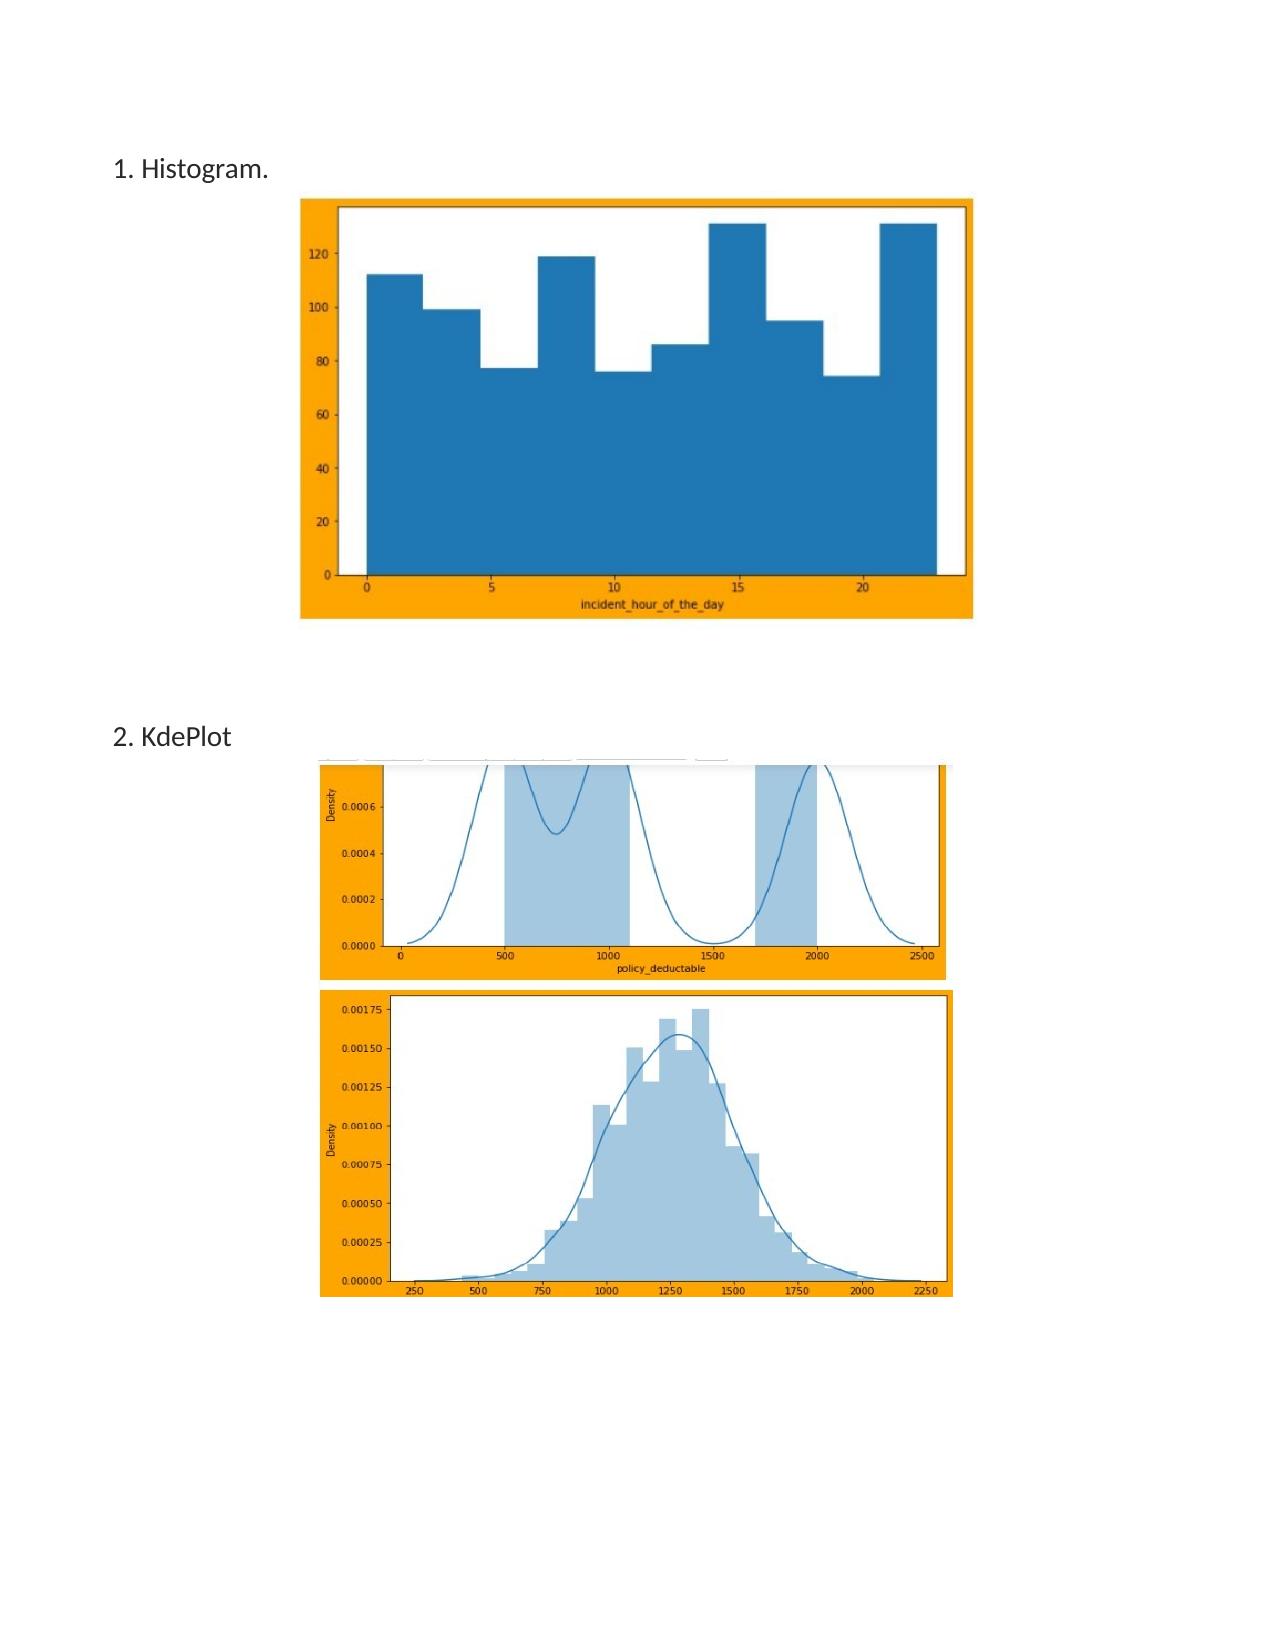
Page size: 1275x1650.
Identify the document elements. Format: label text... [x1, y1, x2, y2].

list Histogram. [112, 150, 1233, 186]
picture [318, 759, 953, 1297]
list KdePlot [112, 718, 1233, 754]
picture [298, 191, 977, 629]
